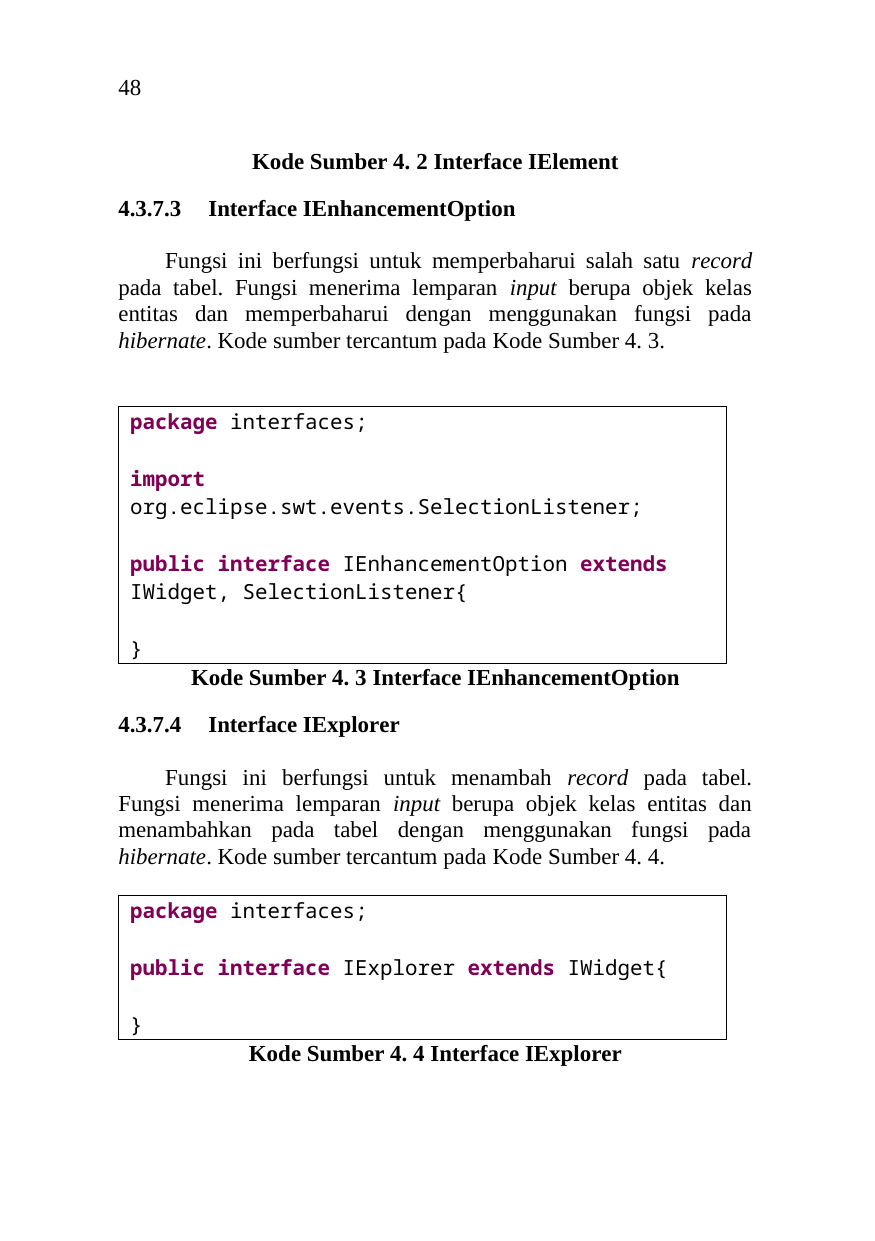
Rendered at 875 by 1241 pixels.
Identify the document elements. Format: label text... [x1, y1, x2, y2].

subtitle Interface IEnhancementOption [118, 195, 752, 221]
text Kode Sumber 4. 2 Interface IElement [118, 148, 752, 174]
text Kode Sumber 4. 4 Interface IExplorer [118, 1040, 752, 1066]
table_header package interfaces; public interface IExplorer extends IWidget{ } [119, 896, 726, 1039]
subtitle Interface IExplorer [118, 711, 752, 737]
table_header package interfaces; import org.eclipse.swt.events.SelectionListener; public interface IEnhancementOption extends IWidget, SelectionListener{ } [119, 407, 726, 663]
text Kode Sumber 4. 3 Interface IEnhancementOption [118, 664, 752, 690]
text Fungsi ini berfungsi untuk memperbaharui salah satu record pada tabel. Fungsi menerima lemparan input berupa objek kelas entitas dan memperbaharui dengan menggunakan fungsi pada hibernate. Kode sumber tercantum pada Kode Sumber 4. 3. [118, 248, 752, 353]
text Fungsi ini berfungsi untuk menambah record pada tabel. Fungsi menerima lemparan input berupa objek kelas entitas dan menambahkan pada tabel dengan menggunakan fungsi pada hibernate. Kode sumber tercantum pada Kode Sumber 4. 4. [118, 764, 752, 869]
